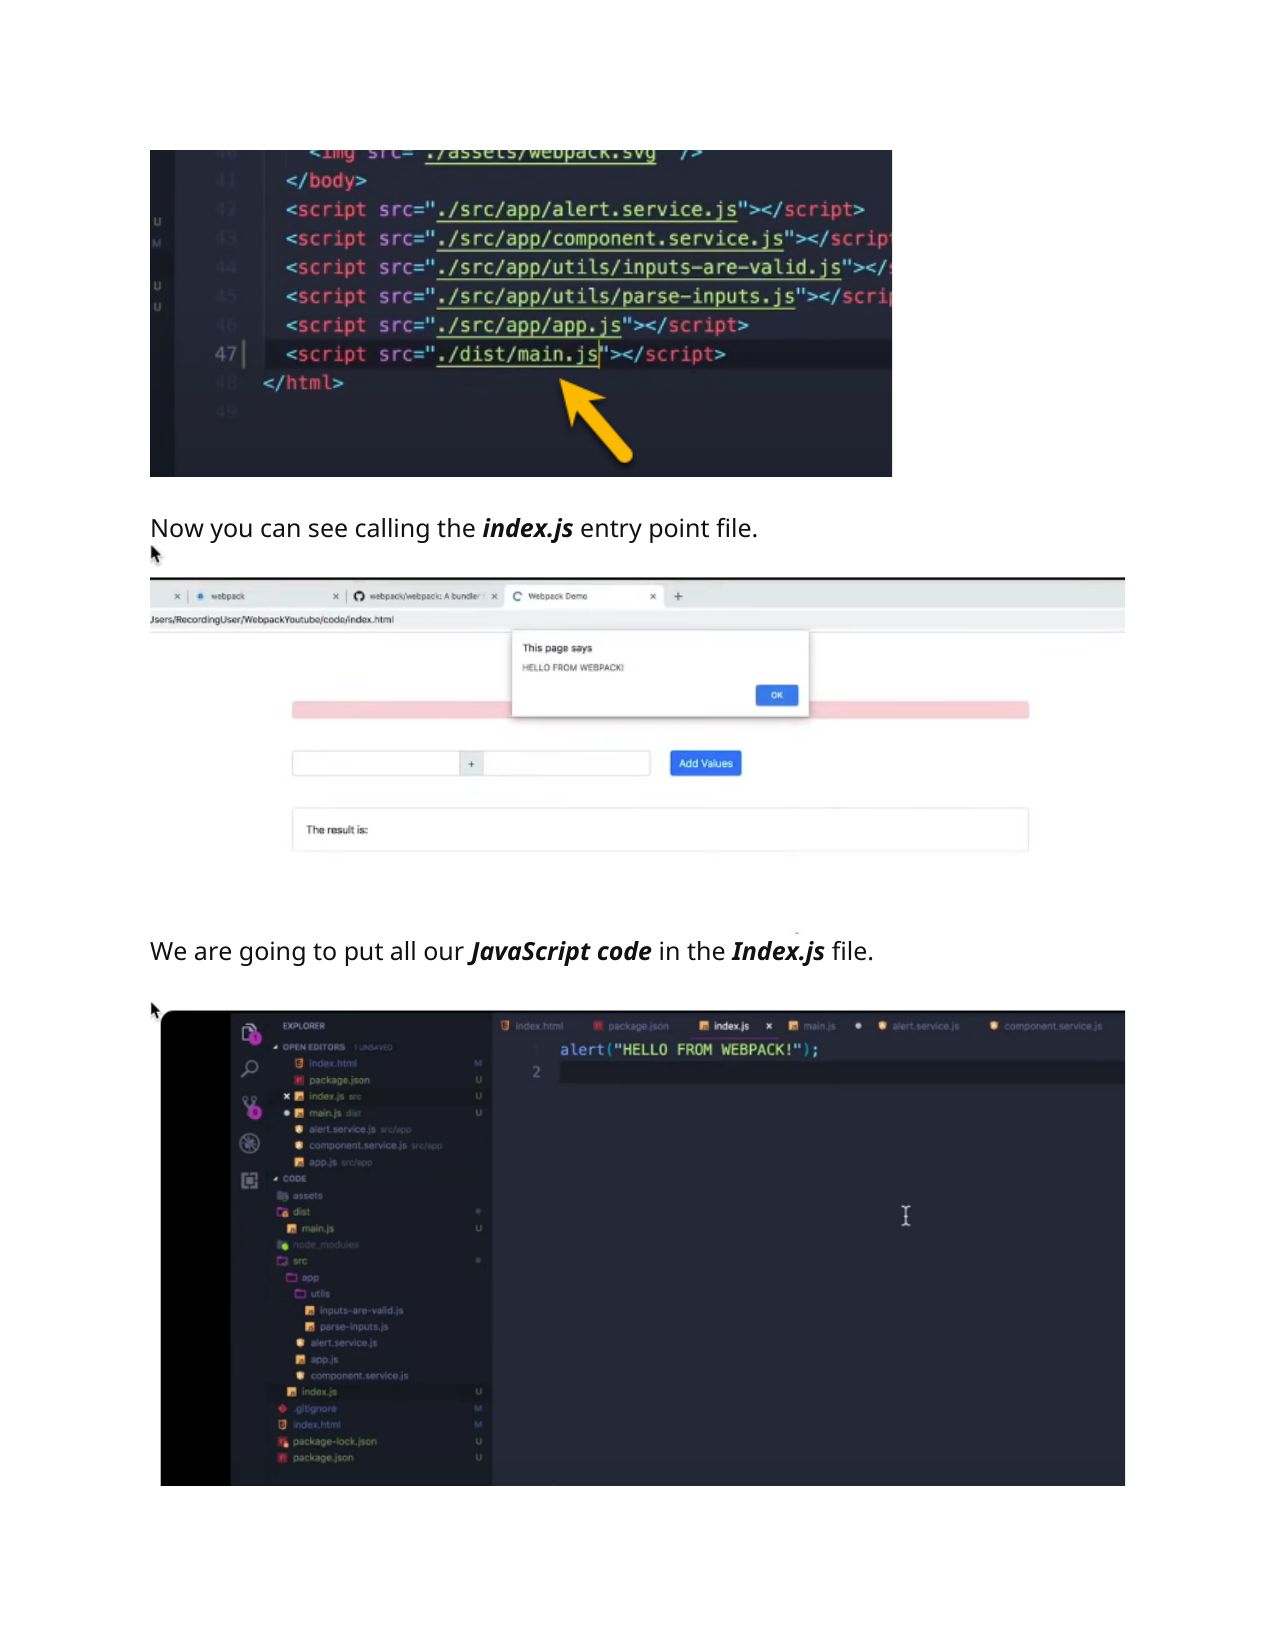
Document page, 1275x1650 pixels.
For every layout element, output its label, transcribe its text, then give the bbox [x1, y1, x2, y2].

text Now you can see calling the index.js entry point file. [150, 511, 1125, 545]
picture [150, 150, 893, 477]
picture [150, 1002, 1125, 1486]
picture [150, 545, 1125, 934]
text We are going to put all our JavaScript code in the Index.js file. [150, 934, 1125, 968]
